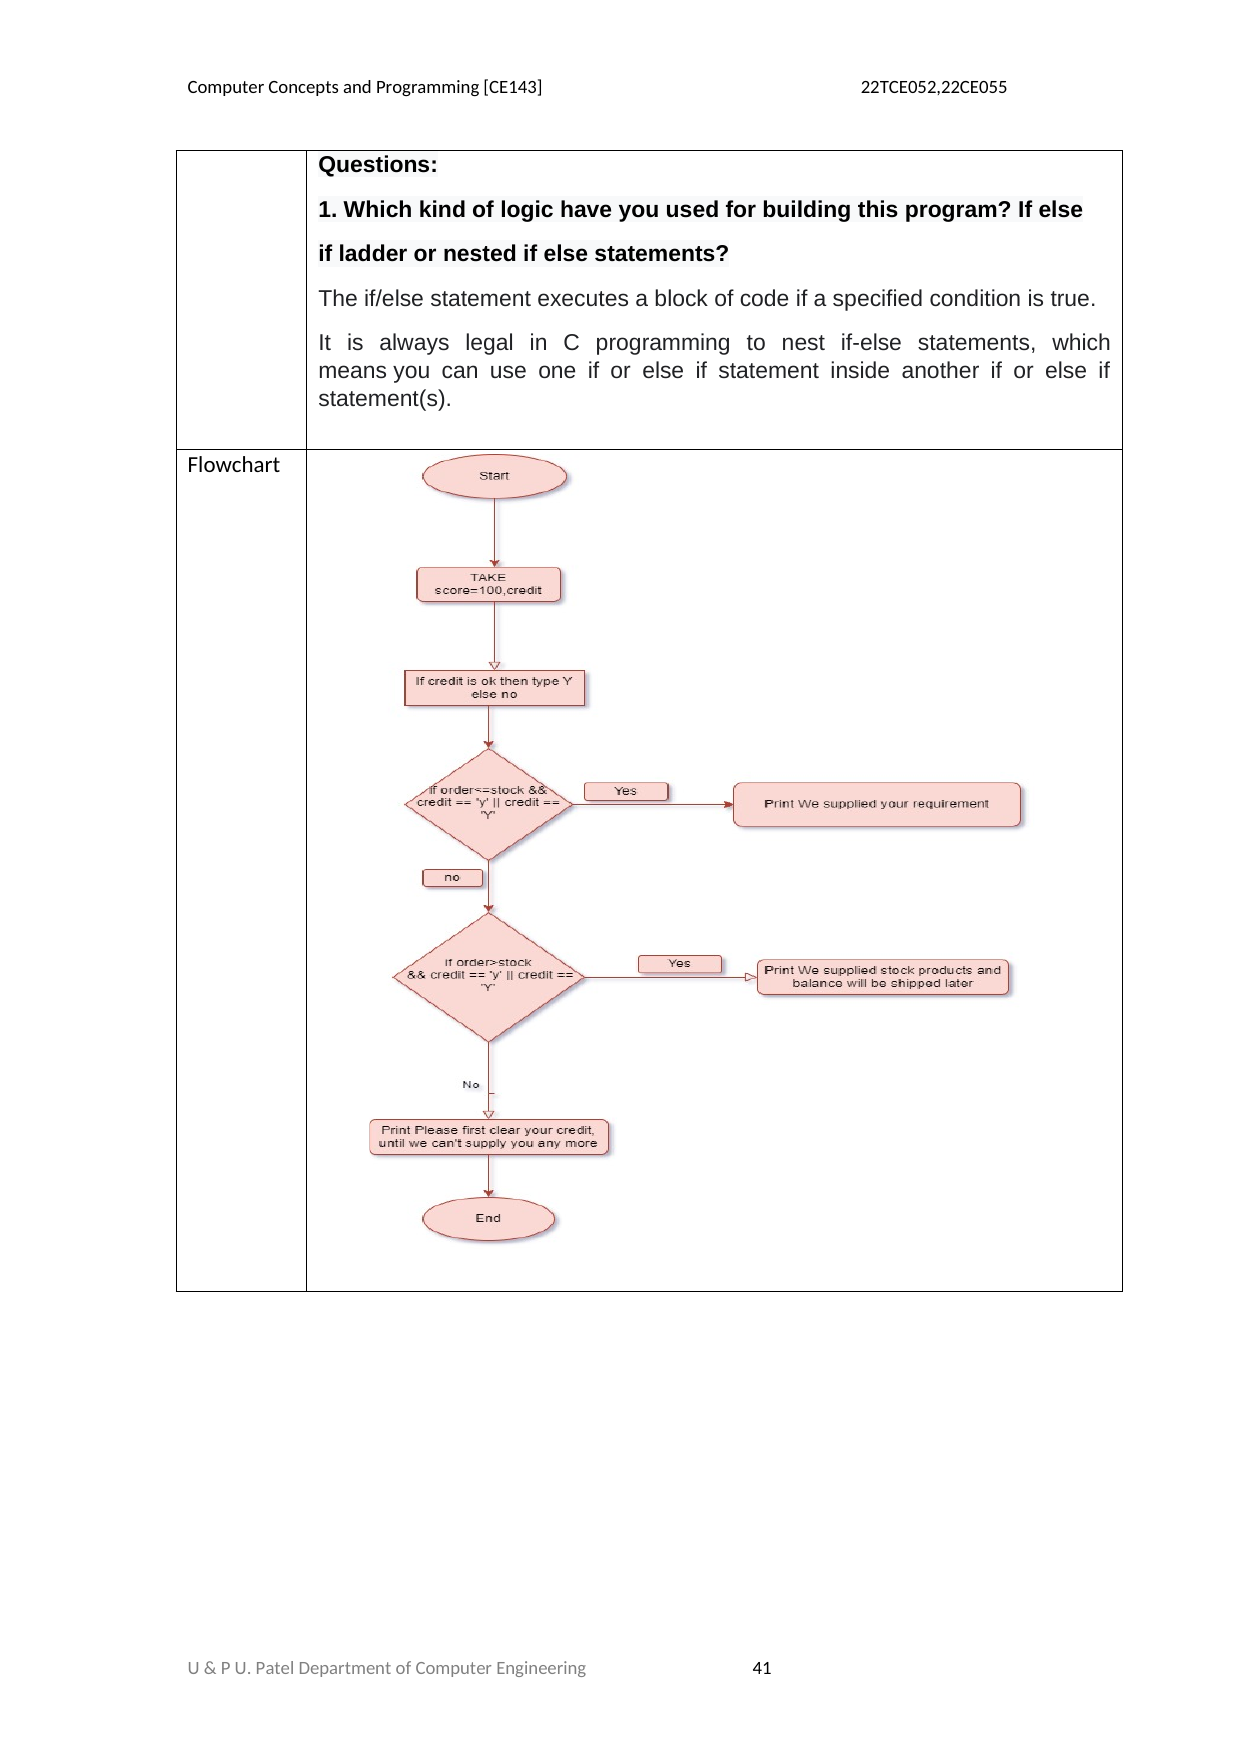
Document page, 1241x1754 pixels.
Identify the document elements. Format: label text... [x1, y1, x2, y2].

table_cell [307, 450, 1122, 1291]
table_cell Questions: 1. Which kind of logic have you used for building this program? If else if ladder or nested if else statements? The if/else statement executes a block of code if a specified condition is true. It is always legal in C programming to nest if-else statements, which means you can use one if or else if statement inside another if or else if statement(s). [307, 151, 1122, 449]
picture [369, 454, 1035, 1250]
table_cell Flowchart [177, 450, 306, 1291]
table_cell [177, 151, 306, 449]
